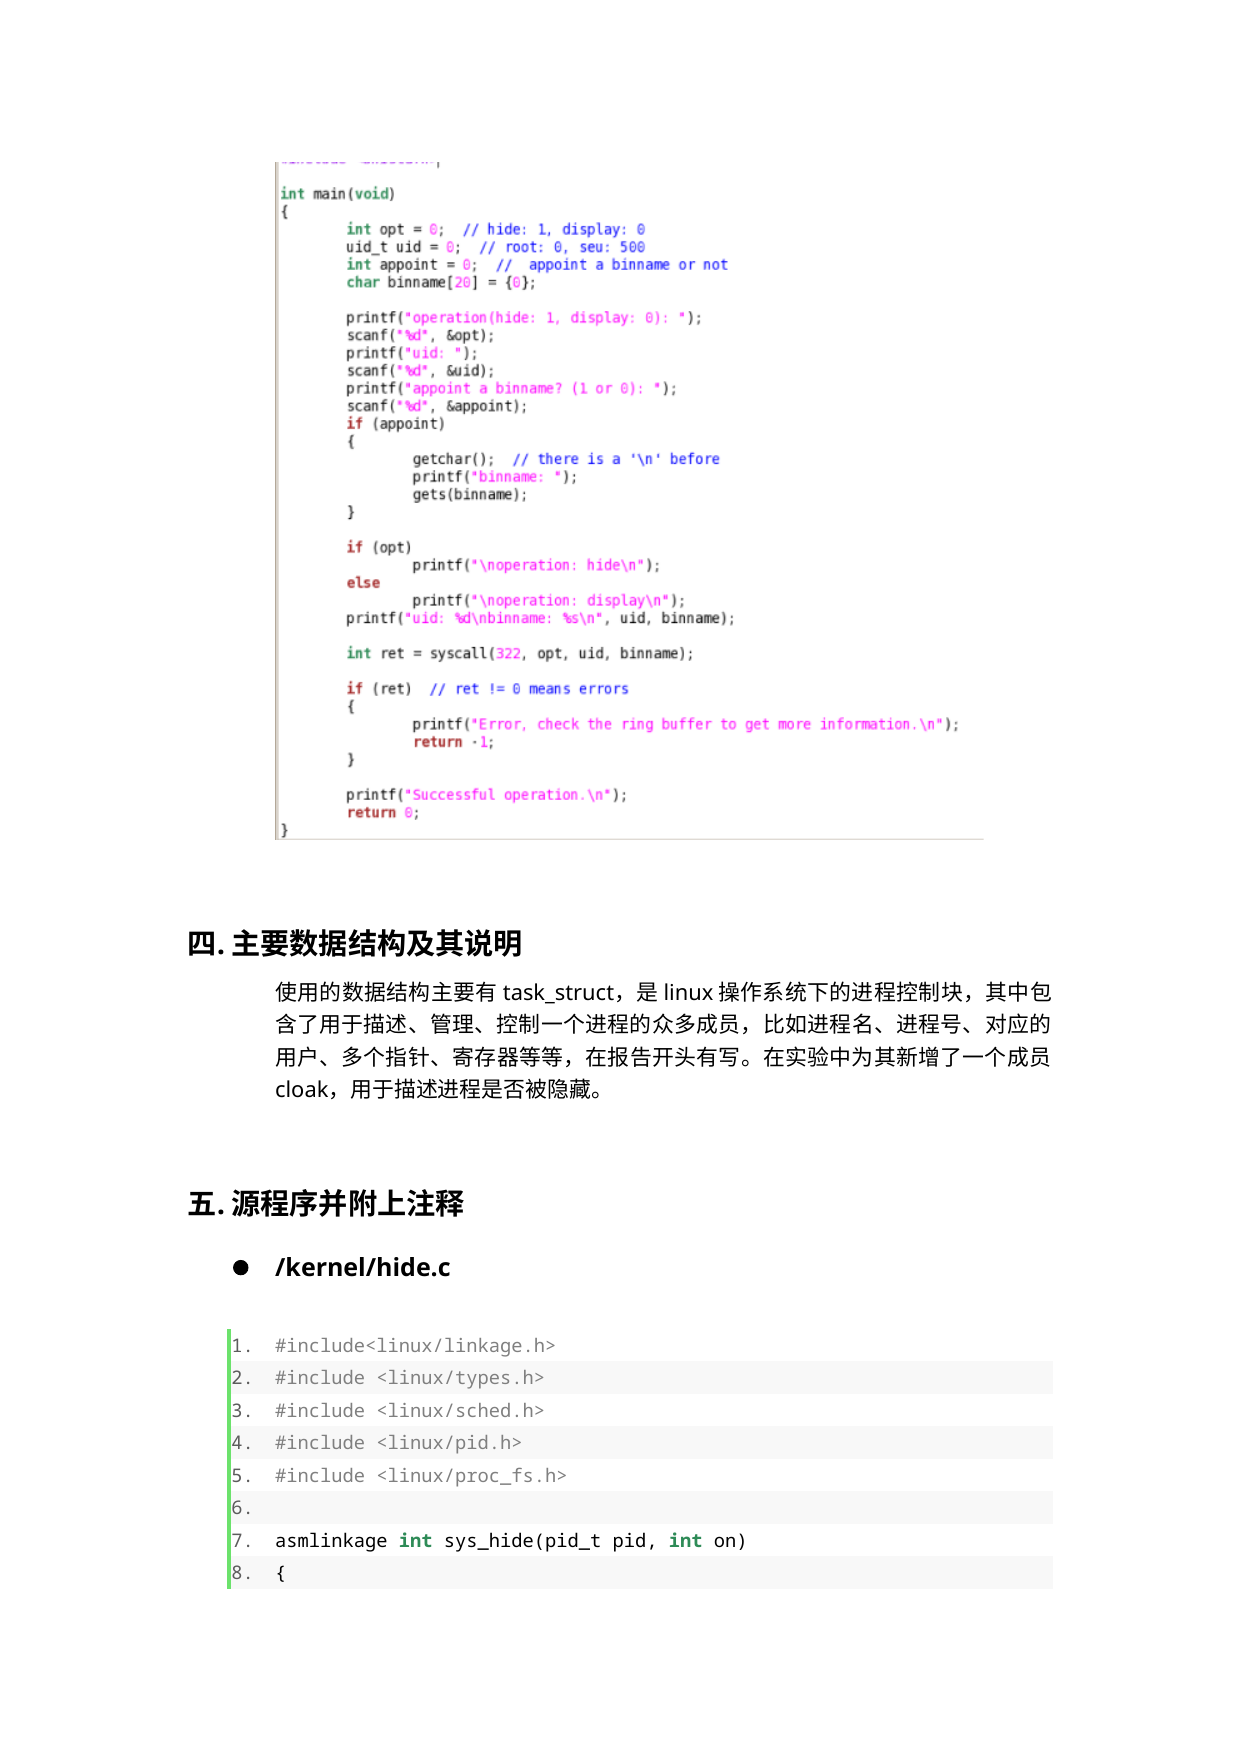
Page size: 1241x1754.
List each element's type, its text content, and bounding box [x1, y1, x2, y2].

list 使用的数据结构主要有task_struct，是linux操作系统下的进程控制块，其中包含了用于描述、管理、控制一个进程的众多成员，比如进程名、进程号、对应的用户、多个指针、寄存器等等，在报告开头有写。在实验中为其新增了一个成员cloak，用于描述进程是否被隐藏。 [275, 974, 1053, 1104]
list /kernel/hide.c [231, 1234, 1053, 1299]
list #include<linux/linkage.h> [231, 1329, 1053, 1361]
list 源程序并附上注释 [187, 1169, 1053, 1234]
list #include <linux/types.h> [231, 1361, 1053, 1394]
list asmlinkage int sys_hide(pid_t pid, int on) [231, 1524, 1053, 1556]
list #include <linux/pid.h> [231, 1426, 1053, 1459]
list #include <linux/proc_fs.h> [231, 1459, 1053, 1491]
list #include <linux/sched.h> [231, 1394, 1053, 1426]
picture [275, 162, 984, 840]
list { [231, 1556, 1053, 1589]
list 主要数据结构及其说明 [187, 909, 1053, 974]
